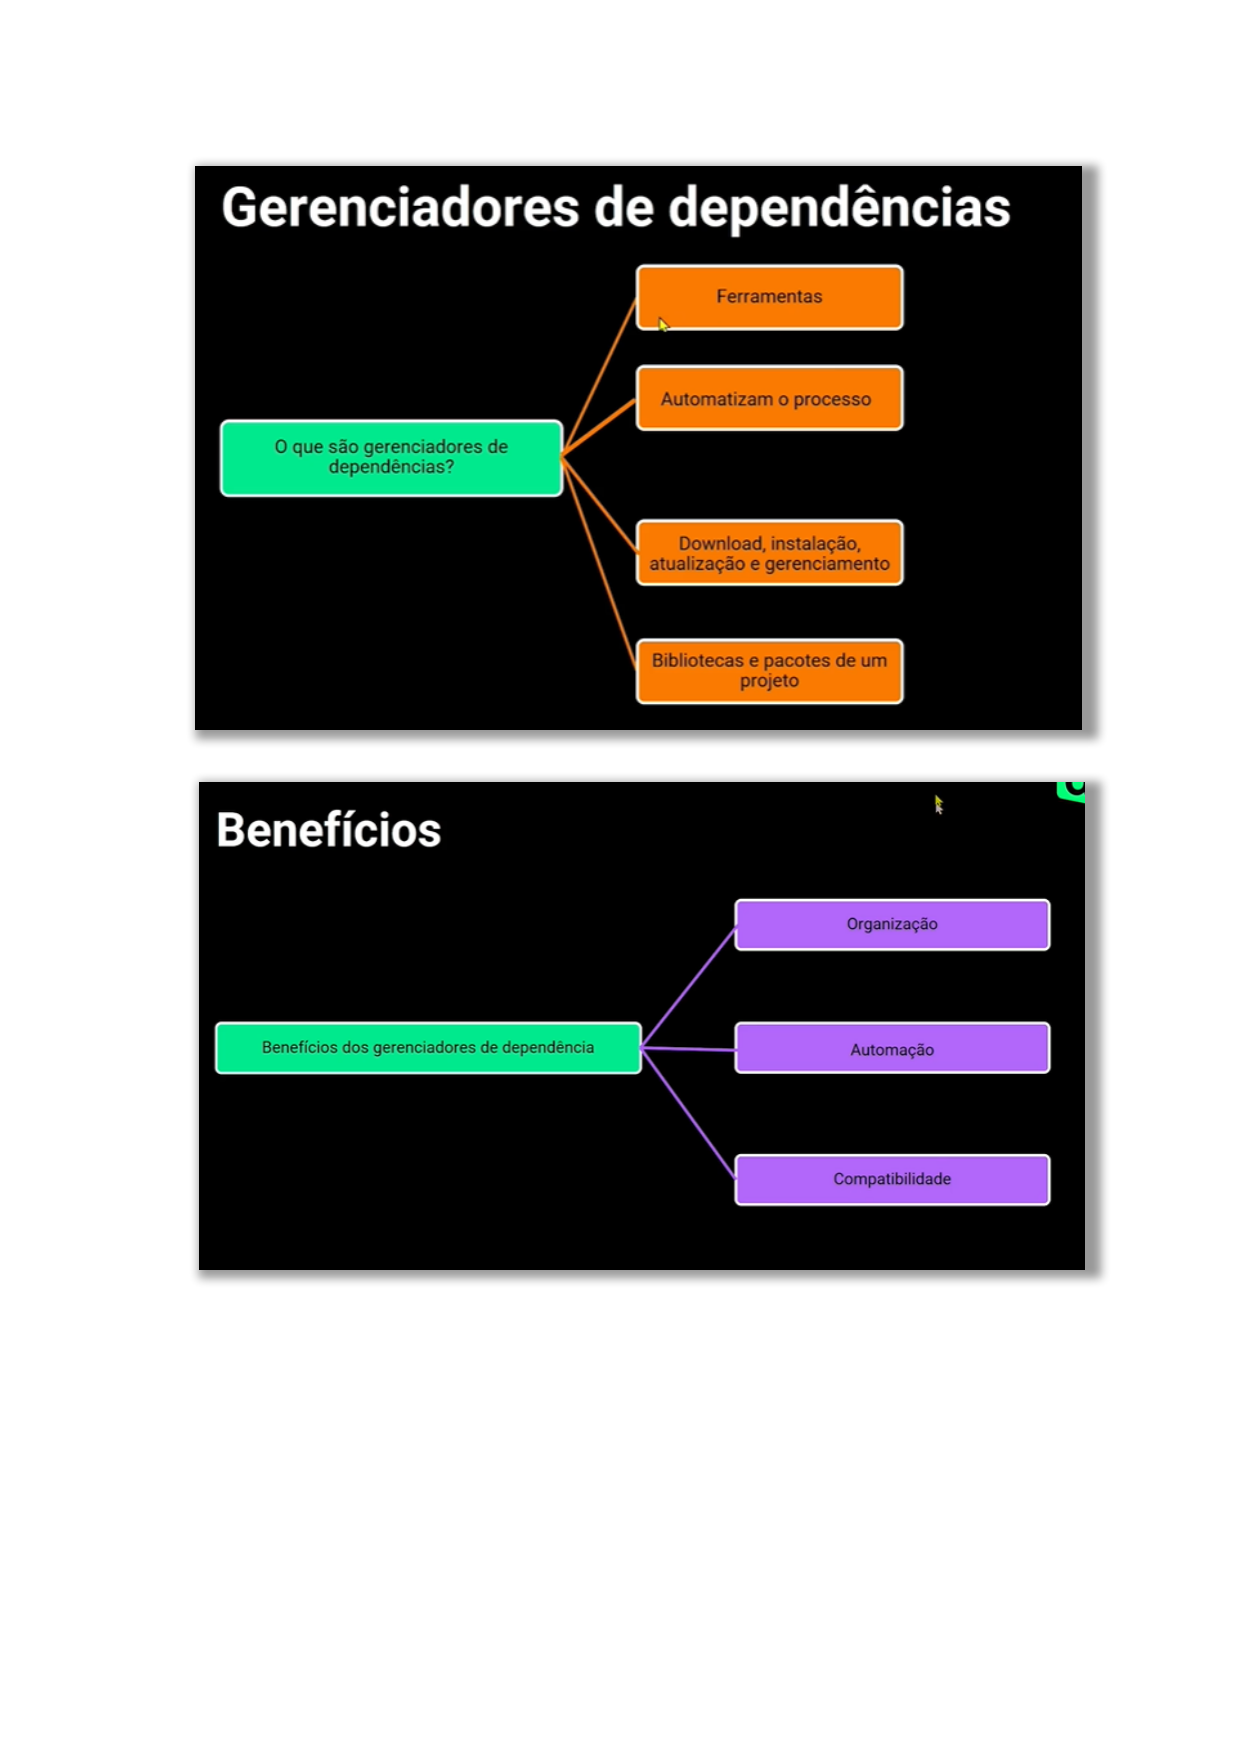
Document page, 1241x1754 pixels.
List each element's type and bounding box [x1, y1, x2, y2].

picture [199, 782, 1085, 1270]
picture [195, 166, 1082, 730]
